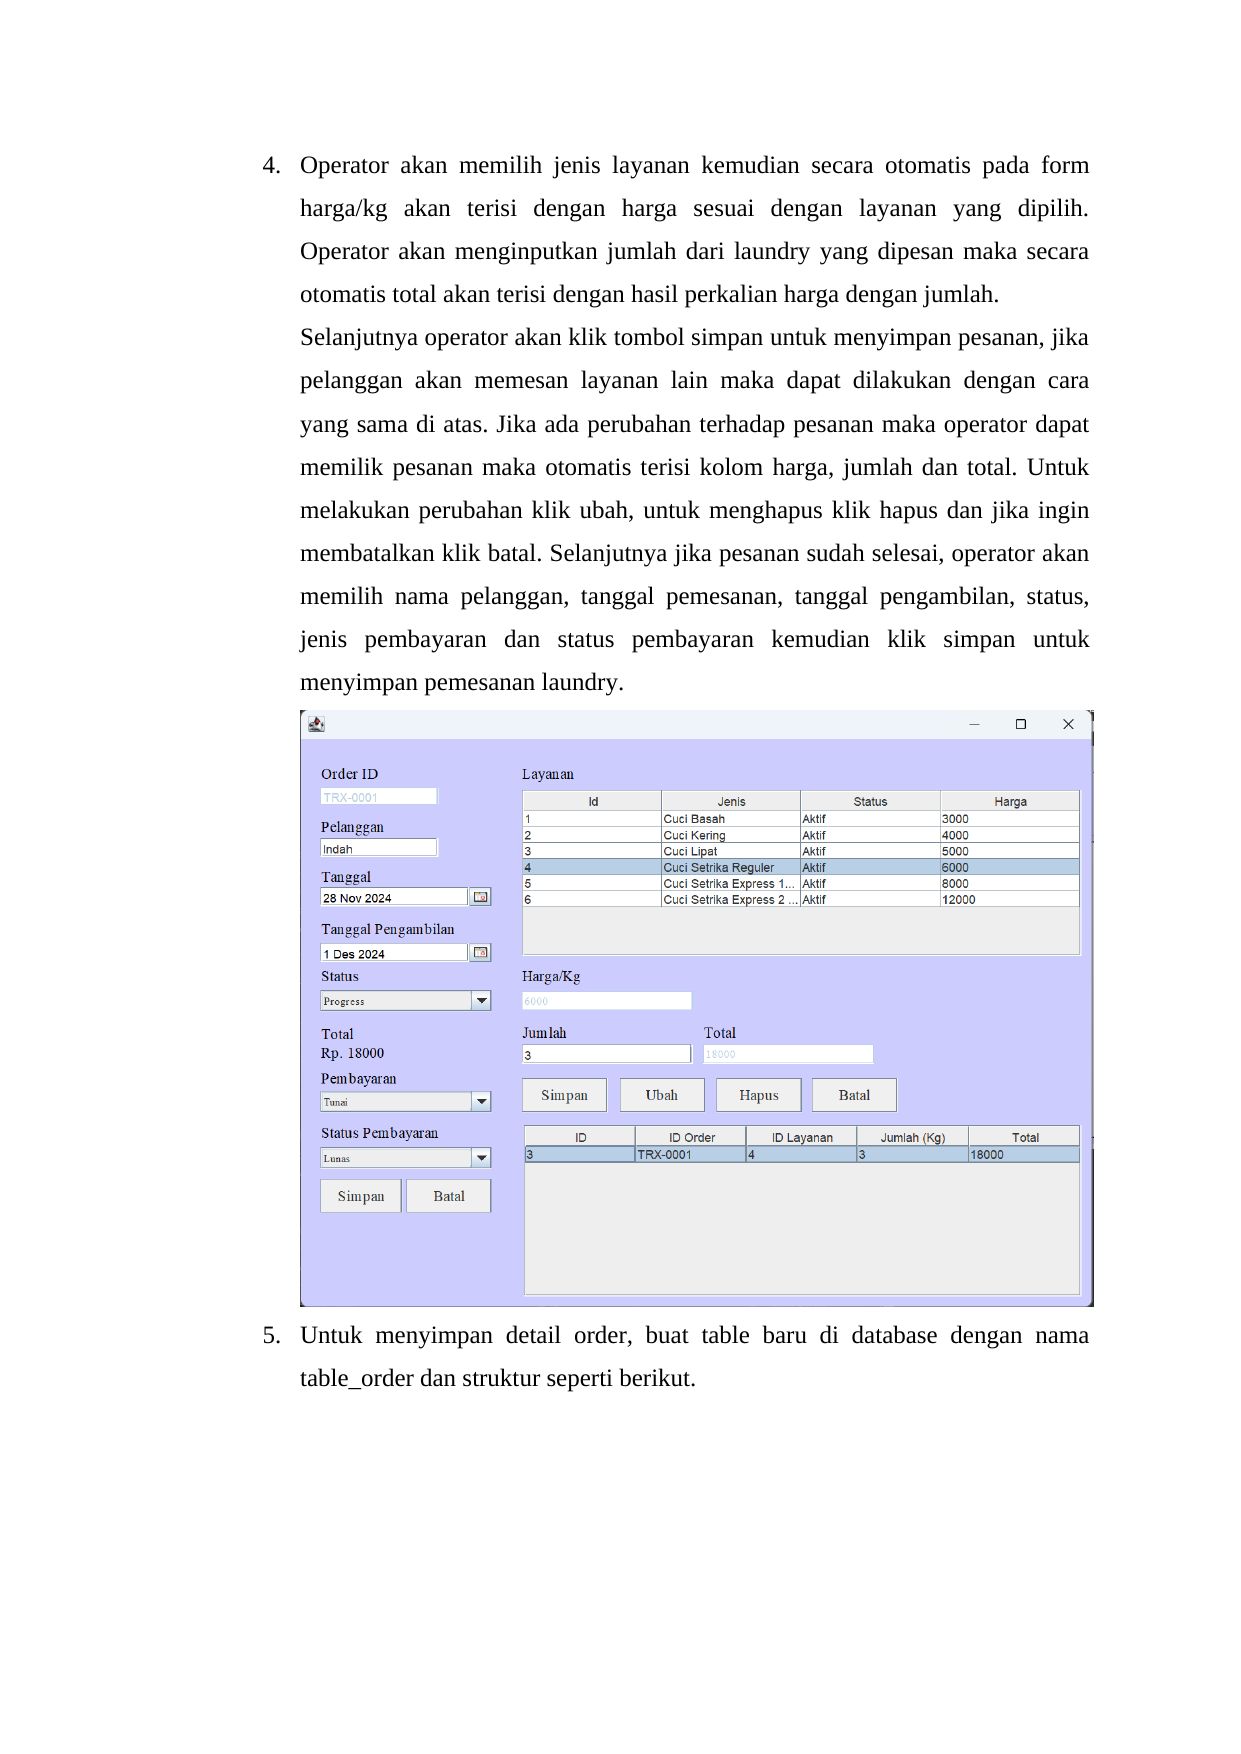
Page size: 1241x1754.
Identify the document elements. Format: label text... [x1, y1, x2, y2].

list Operator akan memilih jenis layanan kemudian secara otomatis pada form harga/kg akan terisi dengan harga sesuai dengan layanan yang dipilih. Operator akan menginputkan jumlah dari laundry yang dipesan maka secara otomatis total akan terisi dengan hasil perkalian harga dengan jumlah. [262, 150, 1090, 308]
list Selanjutnya operator akan klik tombol simpan untuk menyimpan pesanan, jika pelanggan akan memesan layanan lain maka dapat dilakukan dengan cara yang sama di atas. Jika ada perubahan terhadap pesanan maka operator dapat memilik pesanan maka otomatis terisi kolom harga, jumlah dan total. Untuk melakukan perubahan klik ubah, untuk menghapus klik hapus dan jika ingin membatalkan klik batal. Selanjutnya jika pesanan sudah selesai, operator akan memilih nama pelanggan, tanggal pemesanan, tanggal pengambilan, status, jenis pembayaran dan status pembayaran kemudian klik simpan untuk menyimpan pemesanan laundry. [300, 322, 1090, 696]
list Untuk menyimpan detail order, buat table baru di database dengan nama table_order dan struktur seperti berikut. [262, 1320, 1090, 1392]
picture [300, 710, 1094, 1307]
